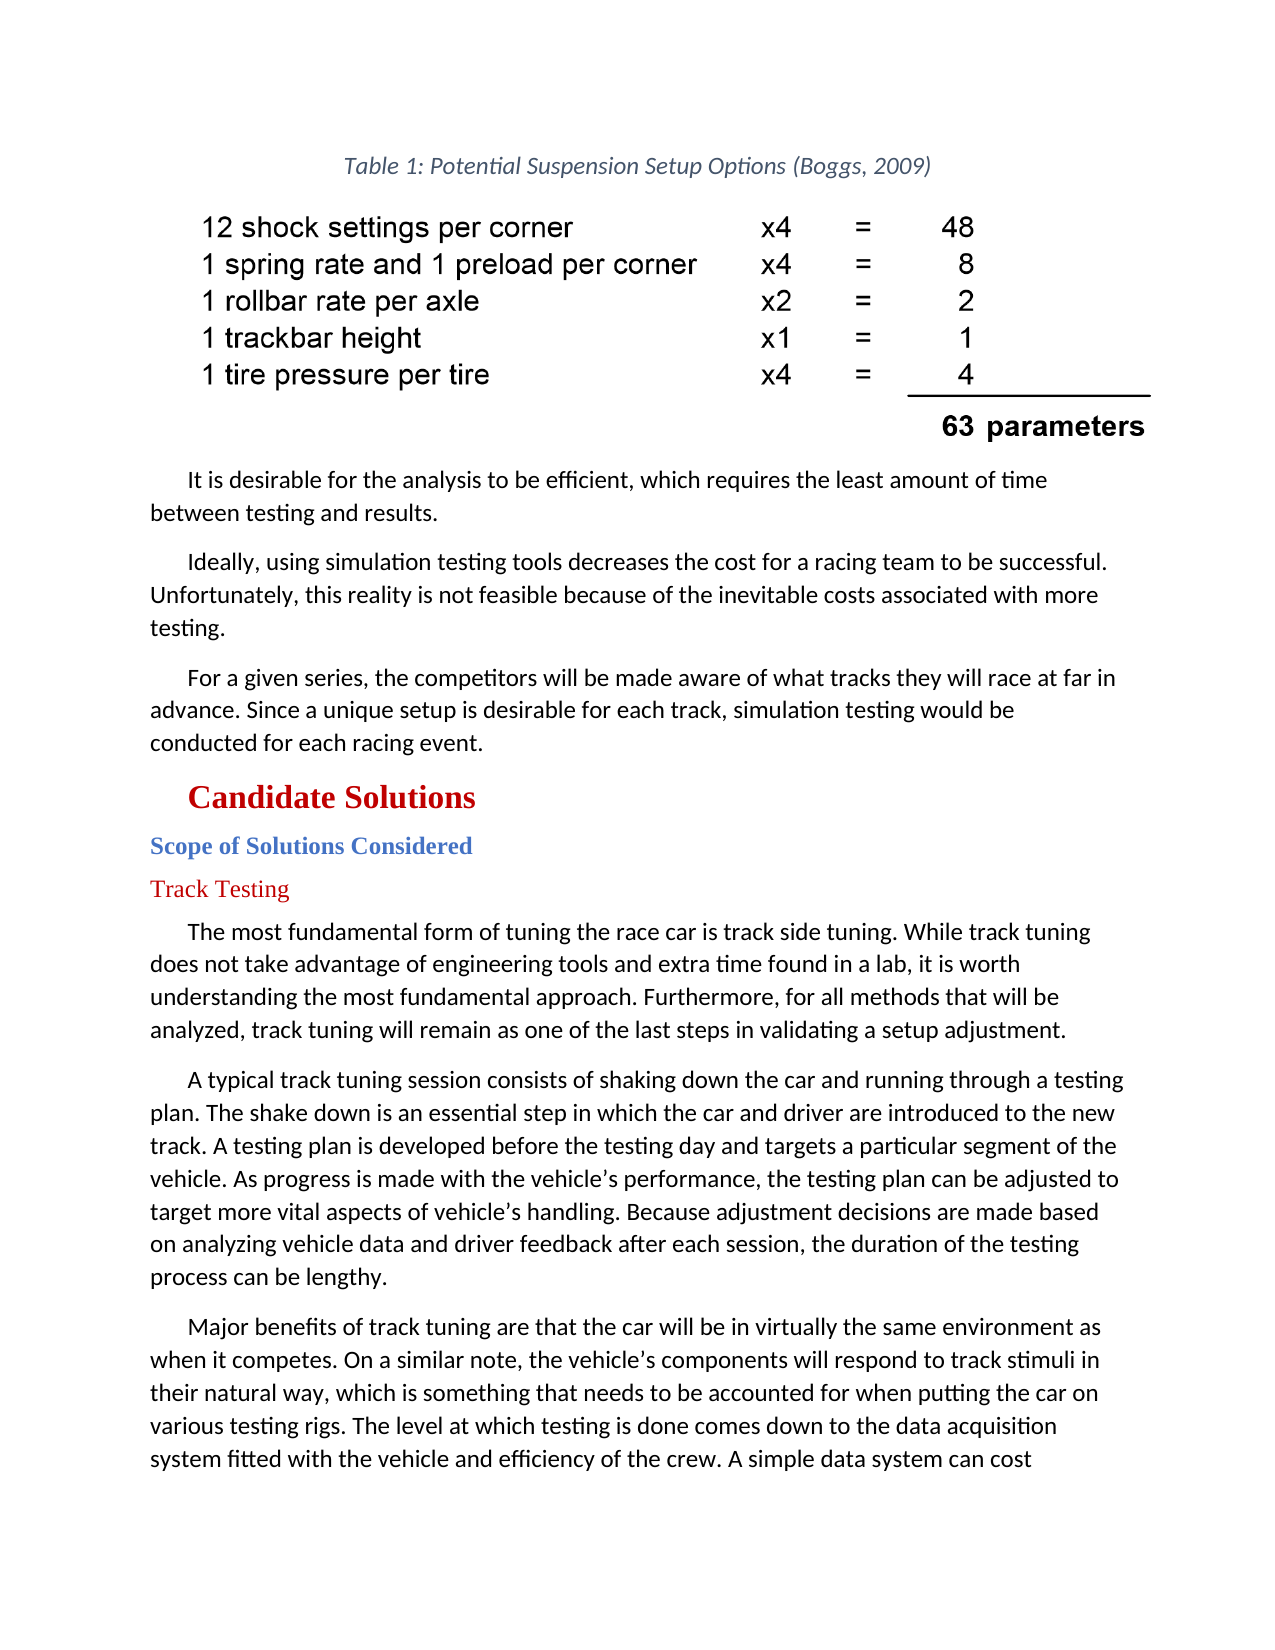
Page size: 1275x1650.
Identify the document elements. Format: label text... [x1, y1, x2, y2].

subtitle Scope of Solutions Considered [150, 831, 1125, 860]
text A typical track tuning session consists of shaking down the car and running through a testing plan. The shake down is an essential step in which the car and driver are introduced to the new track. A testing plan is developed before the testing day and targets a particular segment of the vehicle. As progress is made with the vehicle’s performance, the testing plan can be adjusted to target more vital aspects of vehicle’s handling. Because adjustment decisions are made based on analyzing vehicle data and driver feedback after each session, the duration of the testing process can be lengthy. [150, 1064, 1125, 1292]
picture [187, 201, 1163, 445]
subtitle Candidate Solutions [187, 777, 1125, 815]
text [150, 1311, 1125, 1473]
text It is desirable for the analysis to be efficient, which requires the least amount of time between testing and results. [150, 464, 1125, 527]
text Ideally, using simulation testing tools decreases the cost for a racing team to be successful. Unfortunately, this reality is not feasible because of the inevitable costs associated with more testing. [150, 546, 1125, 643]
text For a given series, the competitors will be made aware of what tracks they will race at far in advance. Since a unique setup is desirable for each track, simulation testing would be conducted for each racing event. [150, 662, 1125, 758]
subtitle Track Testing [150, 874, 1125, 903]
text The most fundamental form of tuning the race car is track side tuning. While track tuning does not take advantage of engineering tools and extra time found in a lab, it is worth understanding the most fundamental approach. Furthermore, for all methods that will be analyzed, track tuning will remain as one of the last steps in validating a setup adjustment. [150, 916, 1125, 1045]
